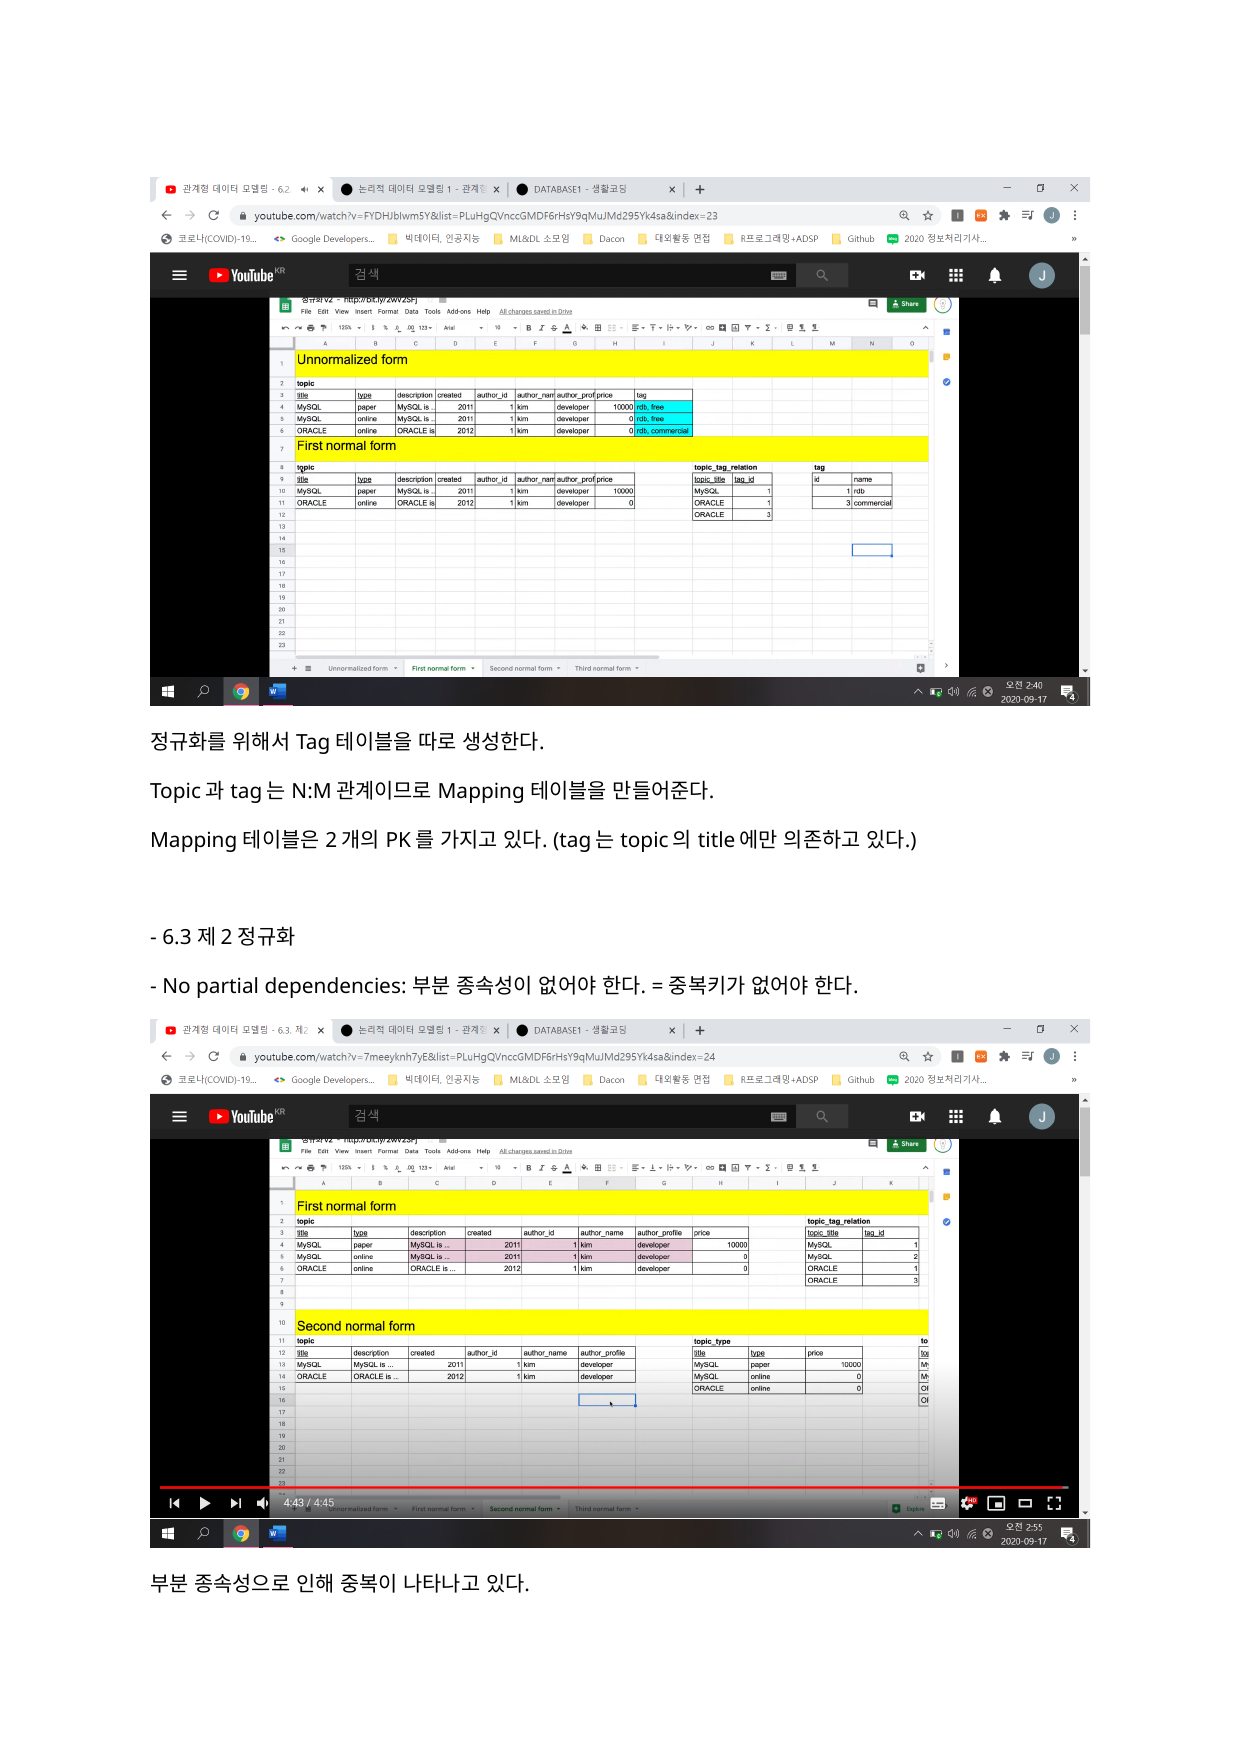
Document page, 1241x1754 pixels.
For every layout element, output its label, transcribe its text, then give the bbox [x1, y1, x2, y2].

text - No partial dependencies: 부분 종속성이 없어야 한다. = 중복키가 없어야 한다. [150, 970, 1090, 1000]
text - 6.3 제2 정규화 [150, 920, 1090, 951]
picture [150, 1019, 1091, 1548]
text 정규화를 위해서 Tag 테이블을 따로 생성한다. [150, 725, 1090, 755]
text Topic과 tag는 N:M관계이므로 Mapping 테이블을 만들어준다. [150, 774, 1090, 804]
picture [150, 177, 1091, 706]
text Mapping 테이블은 2개의 PK를 가지고 있다. (tag는 topic의 title에만 의존하고 있다.) [150, 824, 1090, 854]
text 부분 종속성으로 인해 중복이 나타나고 있다. [150, 1567, 1090, 1597]
